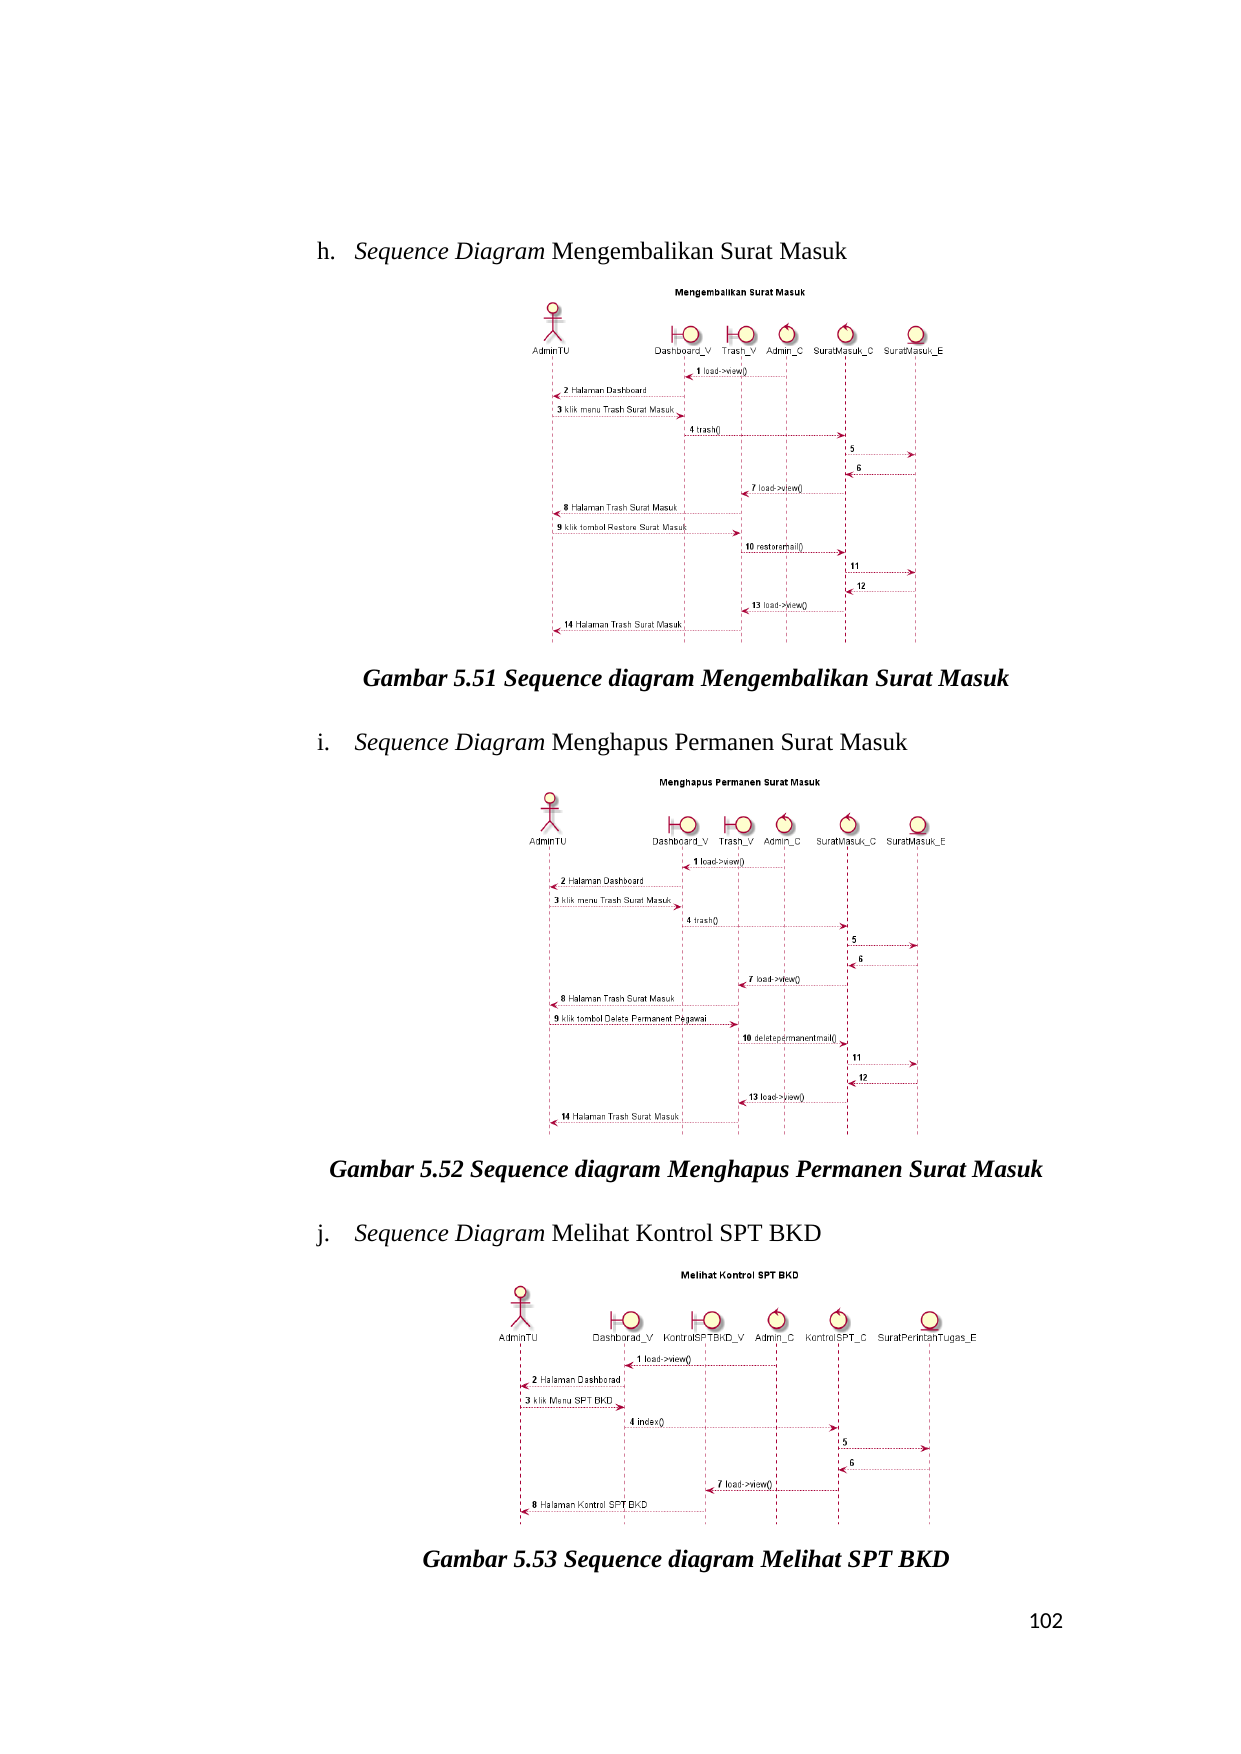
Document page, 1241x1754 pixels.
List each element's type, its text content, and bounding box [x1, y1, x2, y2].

list Sequence Diagram Mengembalikan Surat Masuk [317, 236, 1063, 265]
list Sequence Diagram Melihat Kontrol SPT BKD [317, 1218, 1063, 1247]
text Gambar 5.51 Sequence diagram Mengembalikan Surat Masuk [311, 663, 1063, 692]
picture [493, 1261, 984, 1531]
picture [524, 770, 952, 1141]
text Gambar 5.53 Sequence diagram Melihat SPT BKD [311, 1544, 1063, 1573]
list Sequence Diagram Menghapus Permanen Surat Masuk [317, 727, 1063, 756]
text Gambar 5.52 Sequence diagram Menghapus Permanen Surat Masuk [311, 1154, 1063, 1183]
picture [527, 279, 950, 649]
